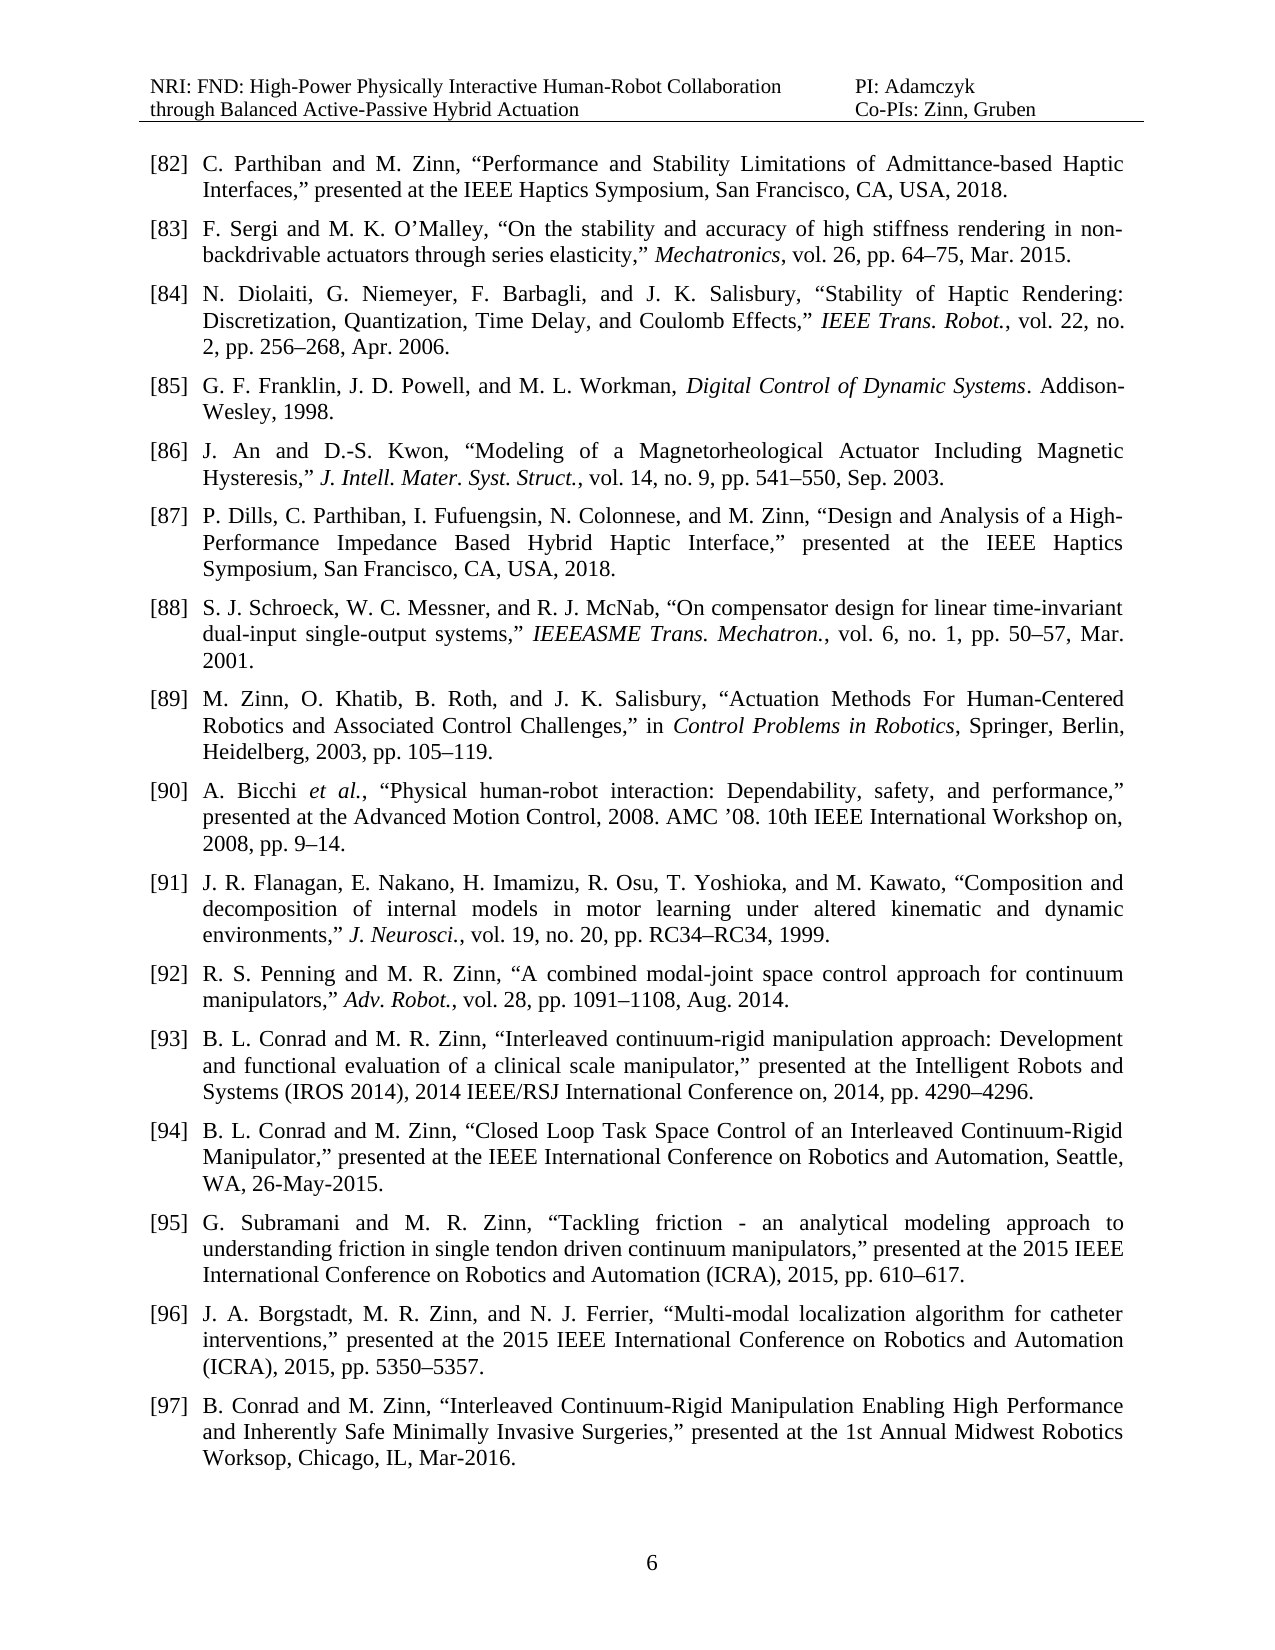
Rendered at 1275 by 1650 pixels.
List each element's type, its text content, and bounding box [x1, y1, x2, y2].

text [92] R. S. Penning and M. R. Zinn, “A combined modal-joint space control approach for continuum manipulators,” Adv. Robot., vol. 28, pp. 1091–1108, Aug. 2014. [150, 960, 1125, 1013]
text [93] B. L. Conrad and M. R. Zinn, “Interleaved continuum-rigid manipulation approach: Development and functional evaluation of a clinical scale manipulator,” presented at the Intelligent Robots and Systems (IROS 2014), 2014 IEEE/RSJ International Conference on, 2014, pp. 4290–4296. [150, 1025, 1125, 1104]
text [84] N. Diolaiti, G. Niemeyer, F. Barbagli, and J. K. Salisbury, “Stability of Haptic Rendering: Discretization, Quantization, Time Delay, and Coulomb Effects,” IEEE Trans. Robot., vol. 22, no. 2, pp. 256–268, Apr. 2006. [150, 280, 1125, 359]
text [96] J. A. Borgstadt, M. R. Zinn, and N. J. Ferrier, “Multi-modal localization algorithm for catheter interventions,” presented at the 2015 IEEE International Conference on Robotics and Automation (ICRA), 2015, pp. 5350–5357. [150, 1300, 1125, 1379]
text [85] G. F. Franklin, J. D. Powell, and M. L. Workman, Digital Control of Dynamic Systems. Addison-Wesley, 1998. [150, 372, 1125, 425]
text [83] F. Sergi and M. K. O’Malley, “On the stability and accuracy of high stiffness rendering in non-backdrivable actuators through series elasticity,” Mechatronics, vol. 26, pp. 64–75, Mar. 2015. [150, 215, 1125, 268]
text [89] M. Zinn, O. Khatib, B. Roth, and J. K. Salisbury, “Actuation Methods For Human-Centered Robotics and Associated Control Challenges,” in Control Problems in Robotics, Springer, Berlin, Heidelberg, 2003, pp. 105–119. [150, 686, 1125, 764]
text [95] G. Subramani and M. R. Zinn, “Tackling friction - an analytical modeling approach to understanding friction in single tendon driven continuum manipulators,” presented at the 2015 IEEE International Conference on Robotics and Automation (ICRA), 2015, pp. 610–617. [150, 1208, 1125, 1288]
text [86] J. An and D.-S. Kwon, “Modeling of a Magnetorheological Actuator Including Magnetic Hysteresis,” J. Intell. Mater. Syst. Struct., vol. 14, no. 9, pp. 541–550, Sep. 2003. [150, 437, 1125, 490]
text [90] A. Bicchi et al., “Physical human-robot interaction: Dependability, safety, and performance,” presented at the Advanced Motion Control, 2008. AMC ’08. 10th IEEE International Workshop on, 2008, pp. 9–14. [150, 777, 1125, 856]
text [82] C. Parthiban and M. Zinn, “Performance and Stability Limitations of Admittance-based Haptic Interfaces,” presented at the IEEE Haptics Symposium, San Francisco, CA, USA, 2018. [150, 150, 1125, 203]
text [94] B. L. Conrad and M. Zinn, “Closed Loop Task Space Control of an Interleaved Continuum-Rigid Manipulator,” presented at the IEEE International Conference on Robotics and Automation, Seattle, WA, 26-May-2015. [150, 1117, 1125, 1196]
text [88] S. J. Schroeck, W. C. Messner, and R. J. McNab, “On compensator design for linear time-invariant dual-input single-output systems,” IEEEASME Trans. Mechatron., vol. 6, no. 1, pp. 50–57, Mar. 2001. [150, 594, 1125, 673]
text [91] J. R. Flanagan, E. Nakano, H. Imamizu, R. Osu, T. Yoshioka, and M. Kawato, “Composition and decomposition of internal models in motor learning under altered kinematic and dynamic environments,” J. Neurosci., vol. 19, no. 20, pp. RC34–RC34, 1999. [150, 869, 1125, 948]
text [87] P. Dills, C. Parthiban, I. Fufuengsin, N. Colonnese, and M. Zinn, “Design and Analysis of a High-Performance Impedance Based Hybrid Haptic Interface,” presented at the IEEE Haptics Symposium, San Francisco, CA, USA, 2018. [150, 502, 1125, 581]
text [97] B. Conrad and M. Zinn, “Interleaved Continuum-Rigid Manipulation Enabling High Performance and Inherently Safe Minimally Invasive Surgeries,” presented at the 1st Annual Midwest Robotics Worksop, Chicago, IL, Mar-2016. [150, 1392, 1125, 1471]
